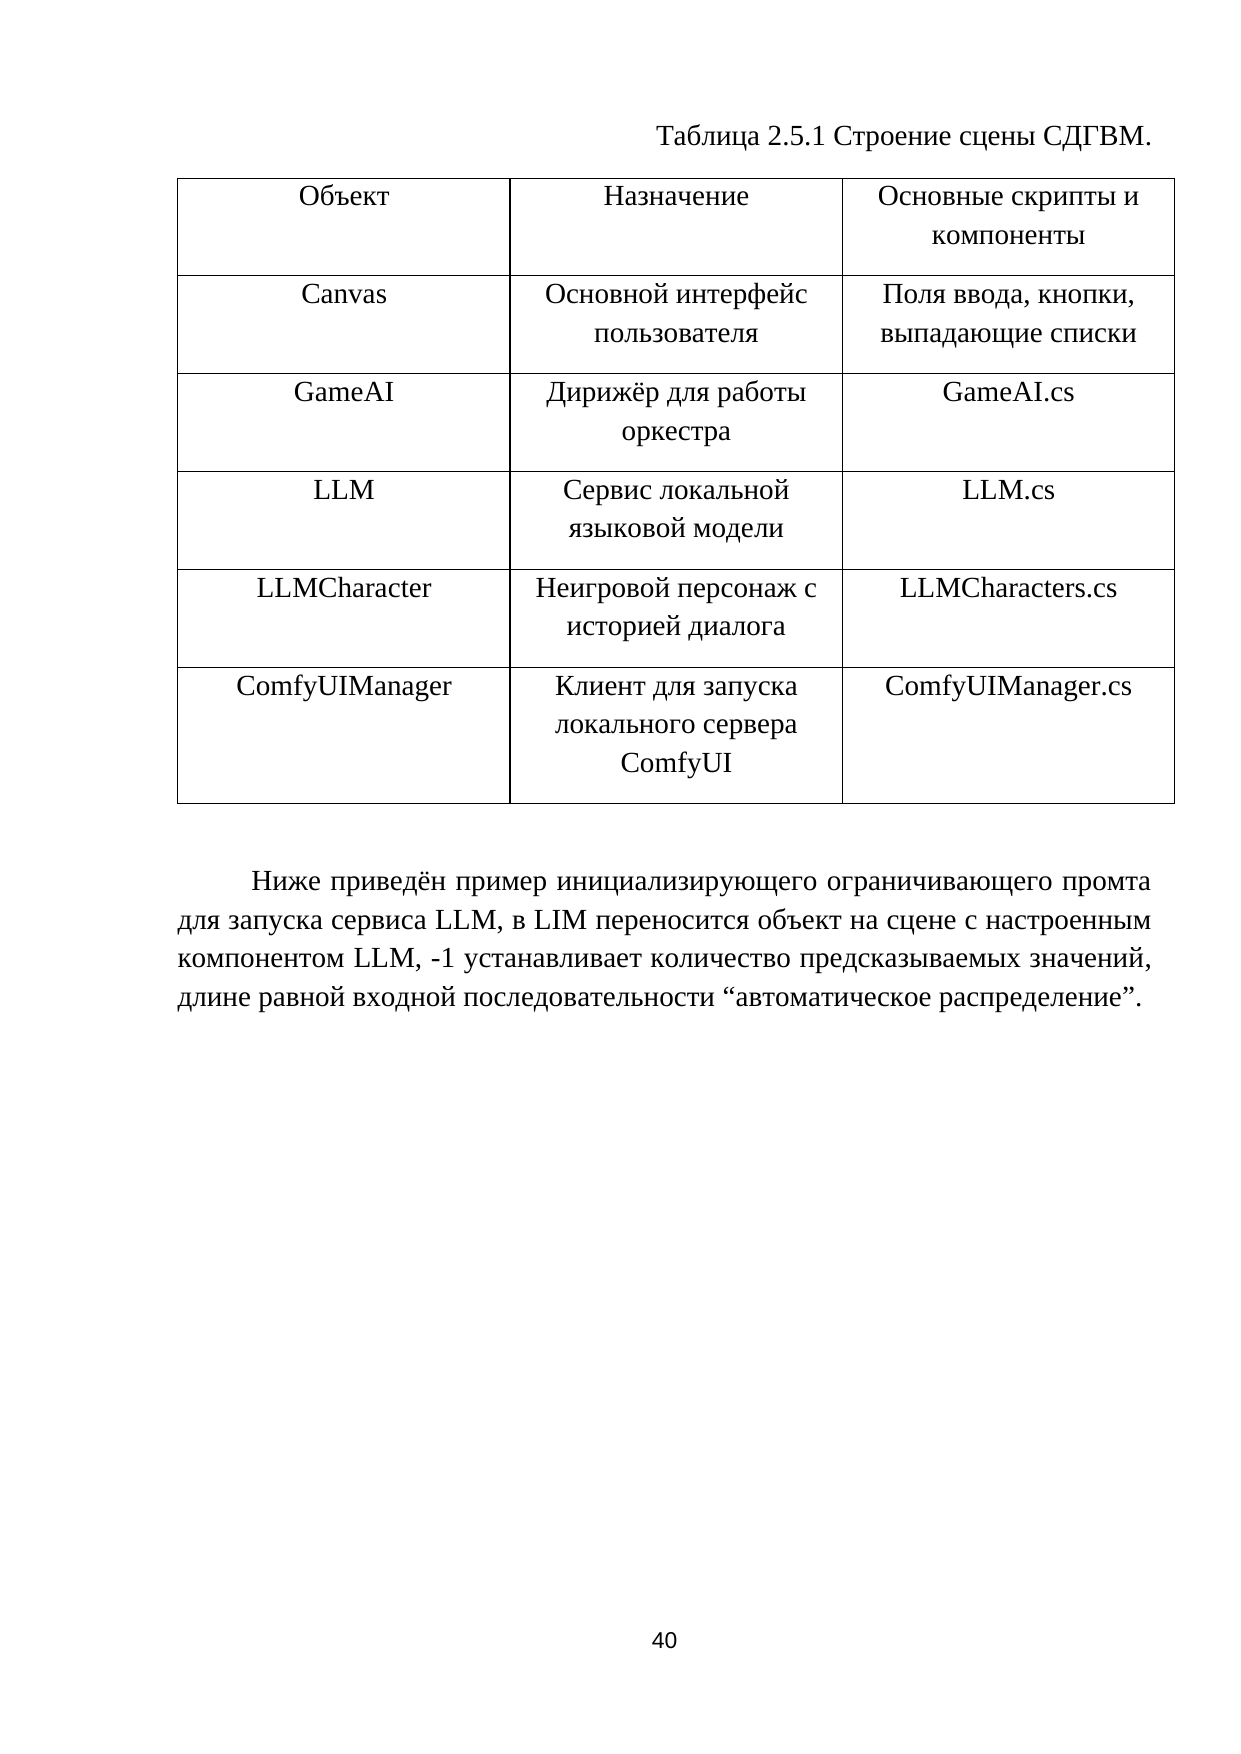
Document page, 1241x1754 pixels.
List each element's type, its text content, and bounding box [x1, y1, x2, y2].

table_cell Поля ввода, кнопки, выпадающие списки [843, 276, 1174, 373]
table_cell Сервис локальной языковой модели [511, 472, 842, 569]
table_cell GameAI [178, 374, 509, 471]
table_cell LLM [178, 472, 509, 569]
table_cell ComfyUIManager.cs [843, 668, 1174, 803]
table_header Назначение [511, 179, 842, 275]
table_cell Неигровой персонаж с историей диалога [511, 570, 842, 667]
table_cell LLM.cs [843, 472, 1174, 569]
table_cell Клиент для запуска локального сервера ComfyUI [511, 668, 842, 803]
table_cell Дирижёр для работы оркестра [511, 374, 842, 471]
table_cell Основной интерфейс пользователя [511, 276, 842, 373]
table_header Основные скрипты и компоненты [843, 179, 1174, 275]
table_cell ComfyUIManager [178, 668, 509, 803]
text Ниже приведён пример инициализирующего ограничивающего промта для запуска сервиса LLM, в LIM переносится объект на сцене с настроенным компонентом LLM, -1 устанавливает количество предсказываемых значений, длине равной входной последовательности “автоматическое распределение”. [177, 863, 1152, 1012]
table_cell GameAI.cs [843, 374, 1174, 471]
table_header Объект [178, 179, 509, 275]
table_cell LLMCharacters.cs [843, 570, 1174, 667]
table_cell Canvas [178, 276, 509, 373]
text Таблица 2.5.1 Строение сцены СДГВМ. [177, 118, 1152, 152]
table_cell LLMCharacter [178, 570, 509, 667]
